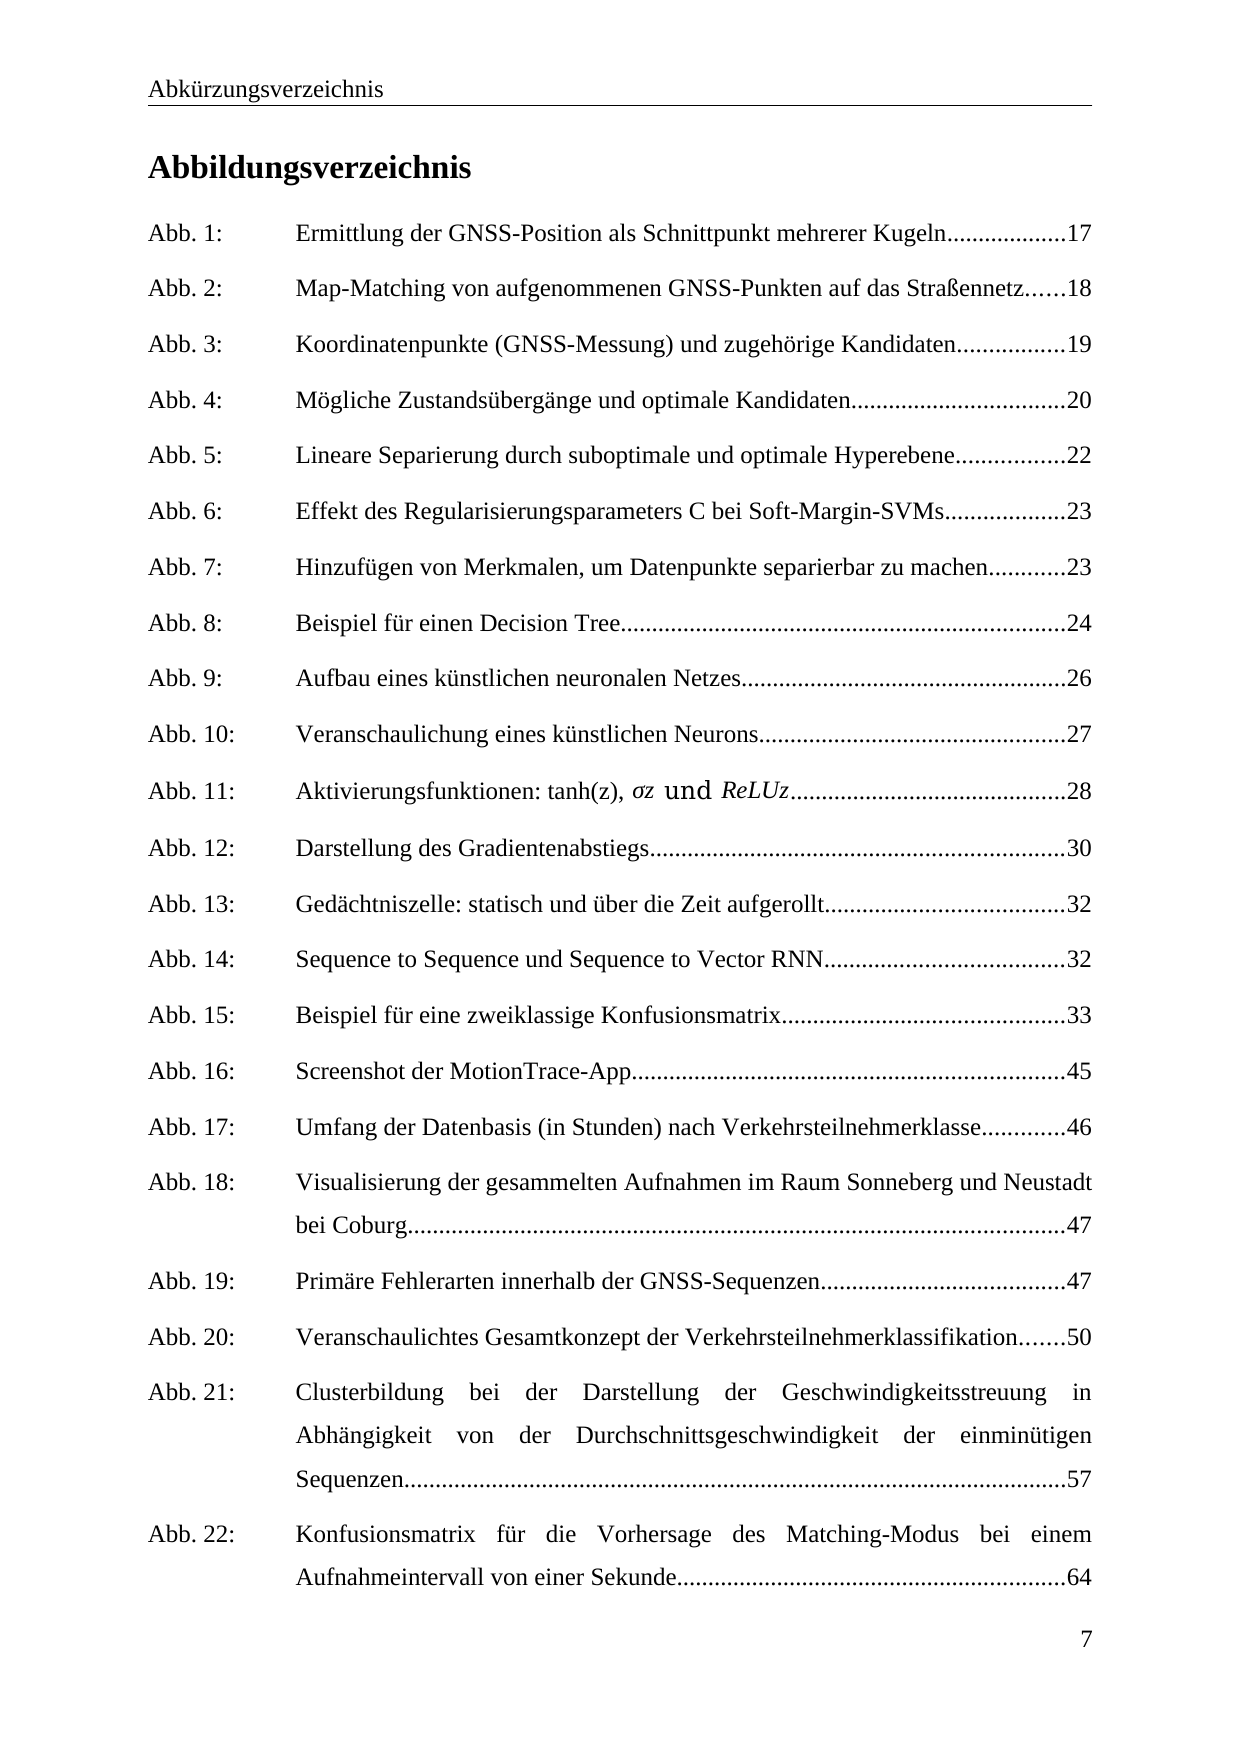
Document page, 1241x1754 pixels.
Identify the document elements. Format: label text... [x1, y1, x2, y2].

text Abb. 8: Beispiel für einen Decision Tree 24 [148, 608, 1092, 637]
subtitle Abbildungsverzeichnis [148, 148, 1092, 186]
text Abb. 16: Screenshot der MotionTrace-App 45 [148, 1056, 1092, 1084]
text Abb. 14: Sequence to Sequence und Sequence to Vector RNN 32 [148, 944, 1092, 973]
text Abb. 12: Darstellung des Gradientenabstiegs 30 [148, 833, 1092, 862]
text Abb. 10: Veranschaulichung eines künstlichen Neurons 27 [148, 719, 1092, 748]
text Abb. 5: Lineare Separierung durch suboptimale und optimale Hyperebene 22 [148, 441, 1092, 469]
text Abb. 9: Aufbau eines künstlichen neuronalen Netzes 26 [148, 663, 1092, 692]
text Abb. 20: Veranschaulichtes Gesamtkonzept der Verkehrsteilnehmerklassifikation 50 [148, 1322, 1092, 1351]
text Abb. 1: Ermittlung der GNSS-Position als Schnittpunkt mehrerer Kugeln 17 [148, 218, 1092, 246]
text Abb. 21: Clusterbildung bei der Darstellung der Geschwindigkeitsstreuung in Abhängigkeit von der Durchschnittsgeschwindigkeit der einminütigen Sequenzen 57 [148, 1377, 1092, 1492]
text Abb. 19: Primäre Fehlerarten innerhalb der GNSS-Sequenzen 47 [148, 1266, 1092, 1295]
text Abb. 6: Effekt des Regularisierungsparameters C bei Soft-Margin-SVMs 23 [148, 496, 1092, 525]
text Abb. 15: Beispiel für eine zweiklassige Konfusionsmatrix 33 [148, 1000, 1092, 1029]
text Abb. 11: Aktivierungsfunktionen: tanh(z), und 28 [148, 775, 1092, 805]
text Abb. 13: Gedächtniszelle: statisch und über die Zeit aufgerollt 32 [148, 889, 1092, 917]
text Abb. 18: Visualisierung der gesammelten Aufnahmen im Raum Sonneberg und Neustadt bei Coburg 47 [148, 1167, 1092, 1239]
text Abb. 22: Konfusionsmatrix für die Vorhersage des Matching-Modus bei einem Aufnahmeintervall von einer Sekunde 64 [148, 1519, 1092, 1591]
text Abb. 17: Umfang der Datenbasis (in Stunden) nach Verkehrsteilnehmerklasse 46 [148, 1112, 1092, 1140]
text Abb. 3: Koordinatenpunkte (GNSS-Messung) und zugehörige Kandidaten 19 [148, 329, 1092, 358]
text Abb. 4: Mögliche Zustandsübergänge und optimale Kandidaten 20 [148, 385, 1092, 414]
text Abb. 7: Hinzufügen von Merkmalen, um Datenpunkte separierbar zu machen 23 [148, 552, 1092, 581]
text Abb. 2: Map-Matching von aufgenommenen GNSS-Punkten auf das Straßennetz 18 [148, 273, 1092, 302]
